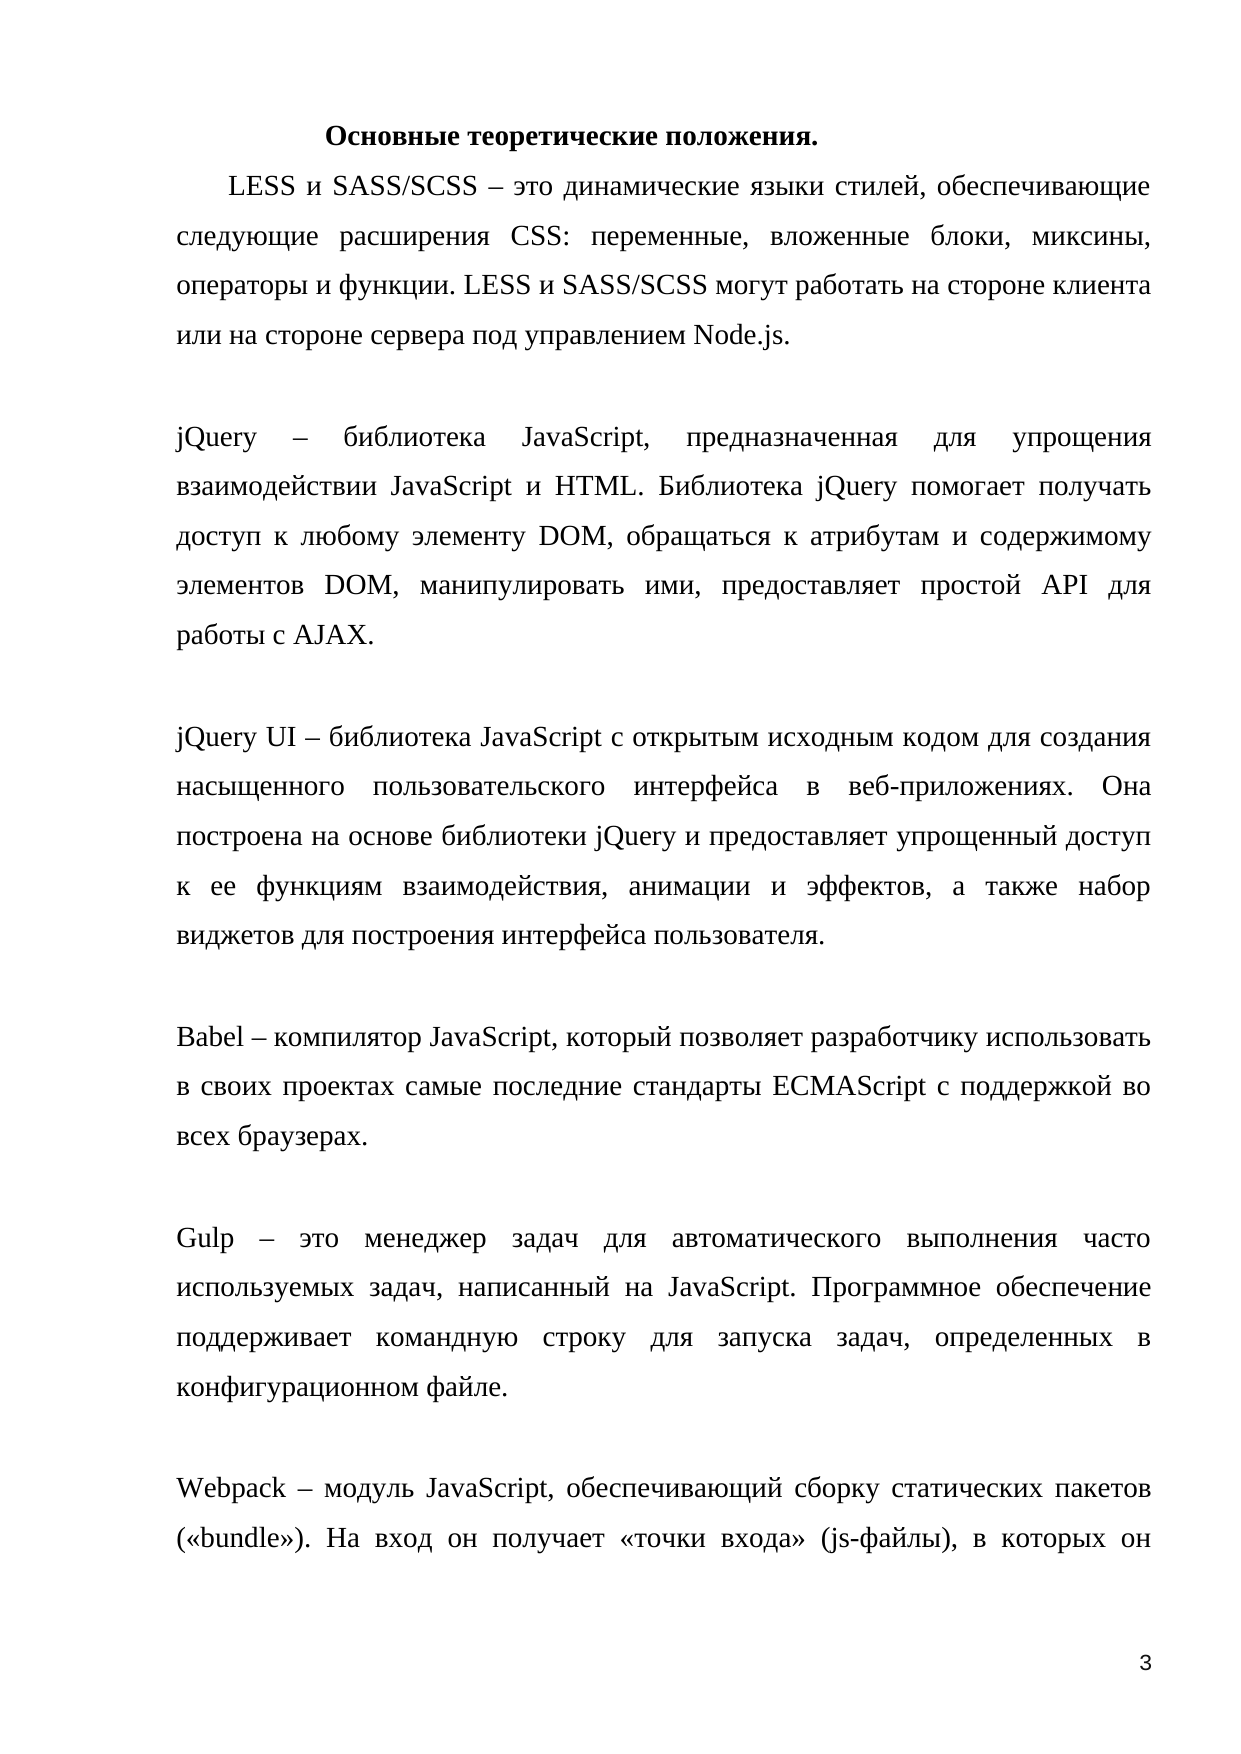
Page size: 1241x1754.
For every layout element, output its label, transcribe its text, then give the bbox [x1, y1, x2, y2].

text jQuery – библиотека JavaScript, предназначенная для упрощения взаимодействии JavaScript и HTML. Библиотека jQuery помогает получать доступ к любому элементу DOM, обращаться к атрибутам и содержимому элементов DOM, манипулировать ими, предоставляет простой API для работы с AJAX. [176, 419, 1152, 651]
text Babel – компилятор JavaScript, который позволяет разработчику использовать в своих проектах самые последние стандарты ECMAScript с поддержкой во всех браузерах. [176, 1019, 1152, 1152]
text LESS и SASS/SCSS – это динамические языки стилей, обеспечивающие следующие расширения CSS: переменные, вложенные блоки, миксины, операторы и функции. LESS и SASS/SCSS могут работать на стороне клиента или на стороне сервера под управлением Node.js. [176, 168, 1152, 351]
text jQuery UI – библиотека JavaScript с открытым исходным кодом для создания насыщенного пользовательского интерфейса в веб-приложениях. Она построена на основе библиотеки jQuery и предоставляет упрощенный доступ к ее функциям взаимодействия, анимации и эффектов, а также набор виджетов для построения интерфейса пользователя. [176, 719, 1152, 951]
text Gulp – это менеджер задач для автоматического выполнения часто используемых задач, написанный на JavaScript. Программное обеспечение поддерживает командную строку для запуска задач, определенных в конфигурационном файле. [176, 1220, 1152, 1402]
text Основные теоретические положения. [251, 118, 959, 152]
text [176, 1470, 1152, 1553]
